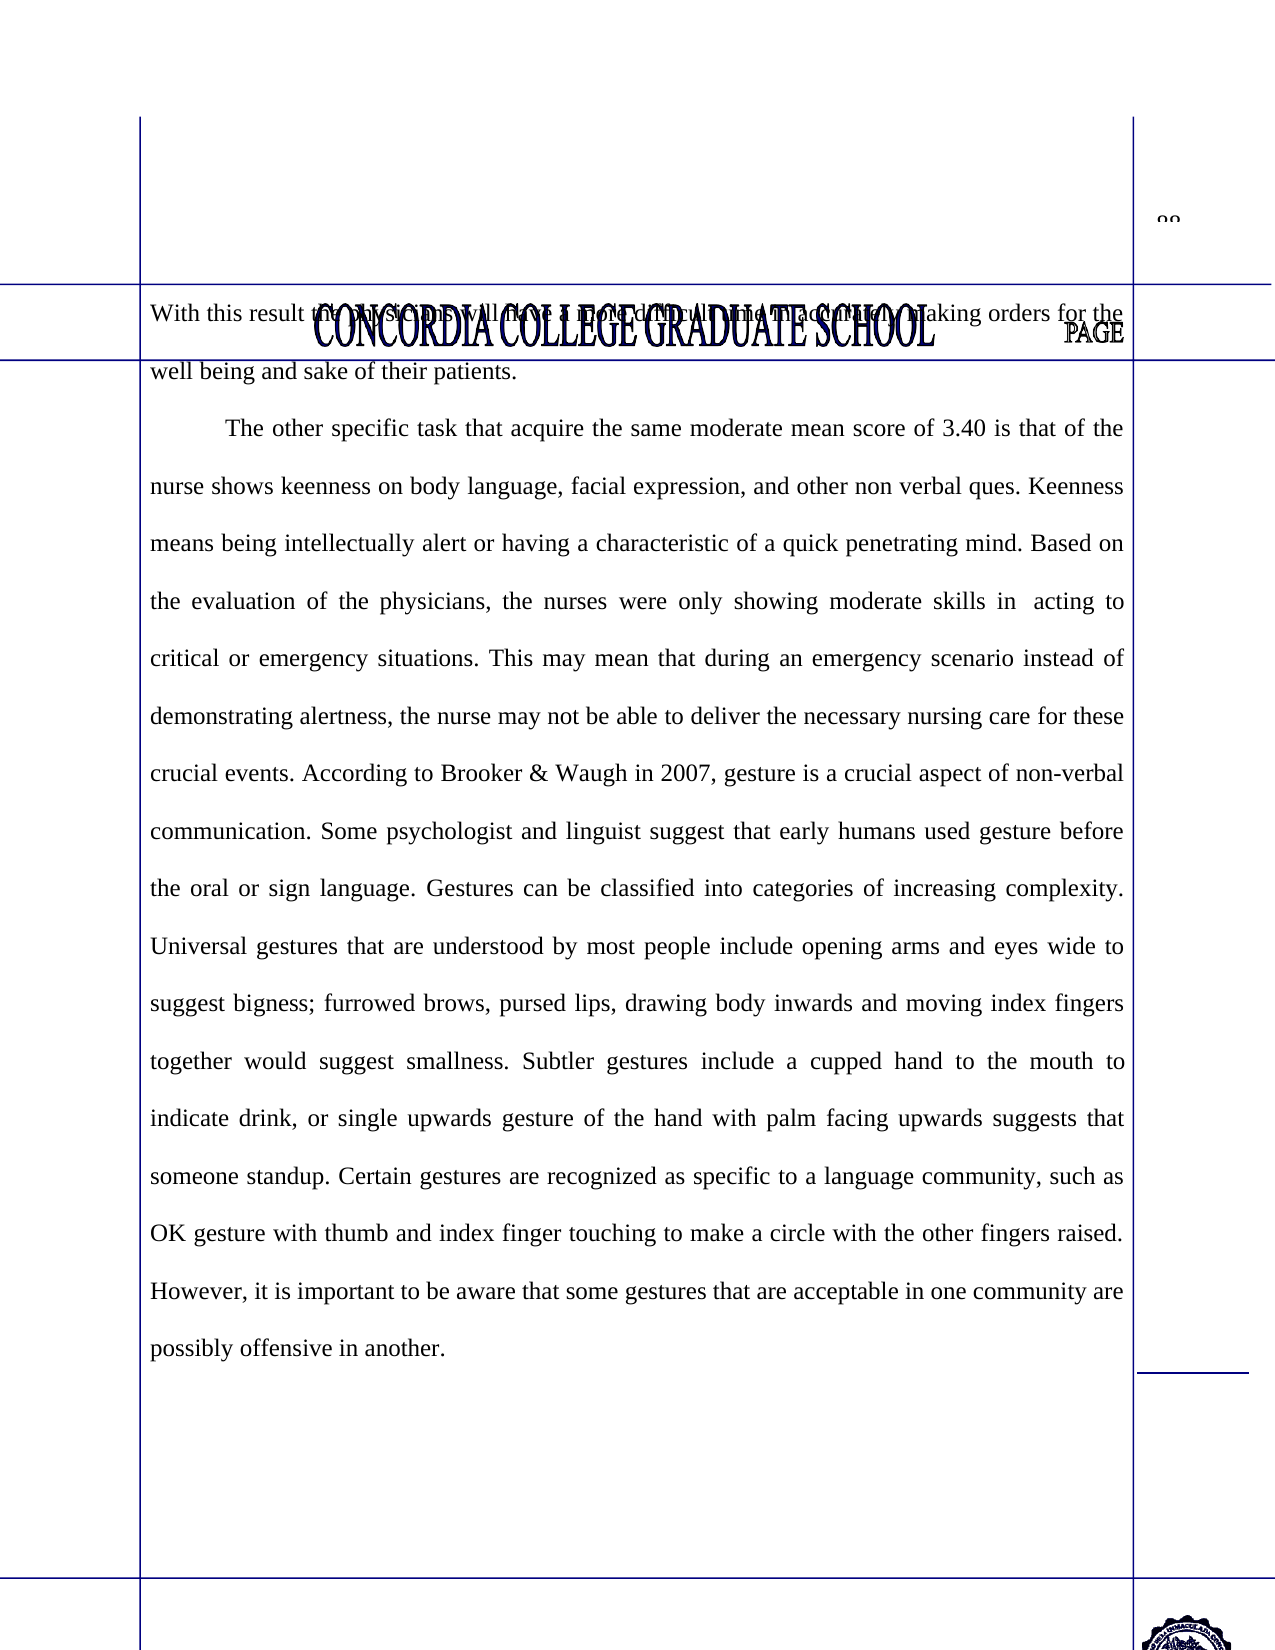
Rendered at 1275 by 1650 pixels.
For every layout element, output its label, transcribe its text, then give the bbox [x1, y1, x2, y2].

text With this result the physicians will have a more difficult time in accurately making orders for the well being and sake of their patients. [150, 298, 1125, 385]
picture [1142, 1615, 1232, 1650]
text The other specific task that acquire the same moderate mean score of 3.40 is that of the nurse shows keenness on body language, facial expression, and other non verbal ques. Keenness means being intellectually alert or having a characteristic of a quick penetrating mind. Based on the evaluation of the physicians, the nurses were only showing moderate skills in acting to critical or emergency situations. This may mean that during an emergency scenario instead of demonstrating alertness, the nurse may not be able to deliver the necessary nursing care for these crucial events. According to Brooker & Waugh in 2007, gesture is a crucial aspect of non-verbal communication. Some psychologist and linguist suggest that early humans used gesture before the oral or sign language. Gestures can be classified into categories of increasing complexity. Universal gestures that are understood by most people include opening arms and eyes wide to suggest bigness; furrowed brows, pursed lips, drawing body inwards and moving index fingers together would suggest smallness. Subtler gestures include a cupped hand to the mouth to indicate drink, or single upwards gesture of the hand with palm facing upwards suggests that someone standup. Certain gestures are recognized as specific to a language community, such as OK gesture with thumb and index finger touching to make a circle with the other fingers raised. However, it is important to be aware that some gestures that are acceptable in one community are possibly offensive in another. [150, 413, 1125, 1362]
